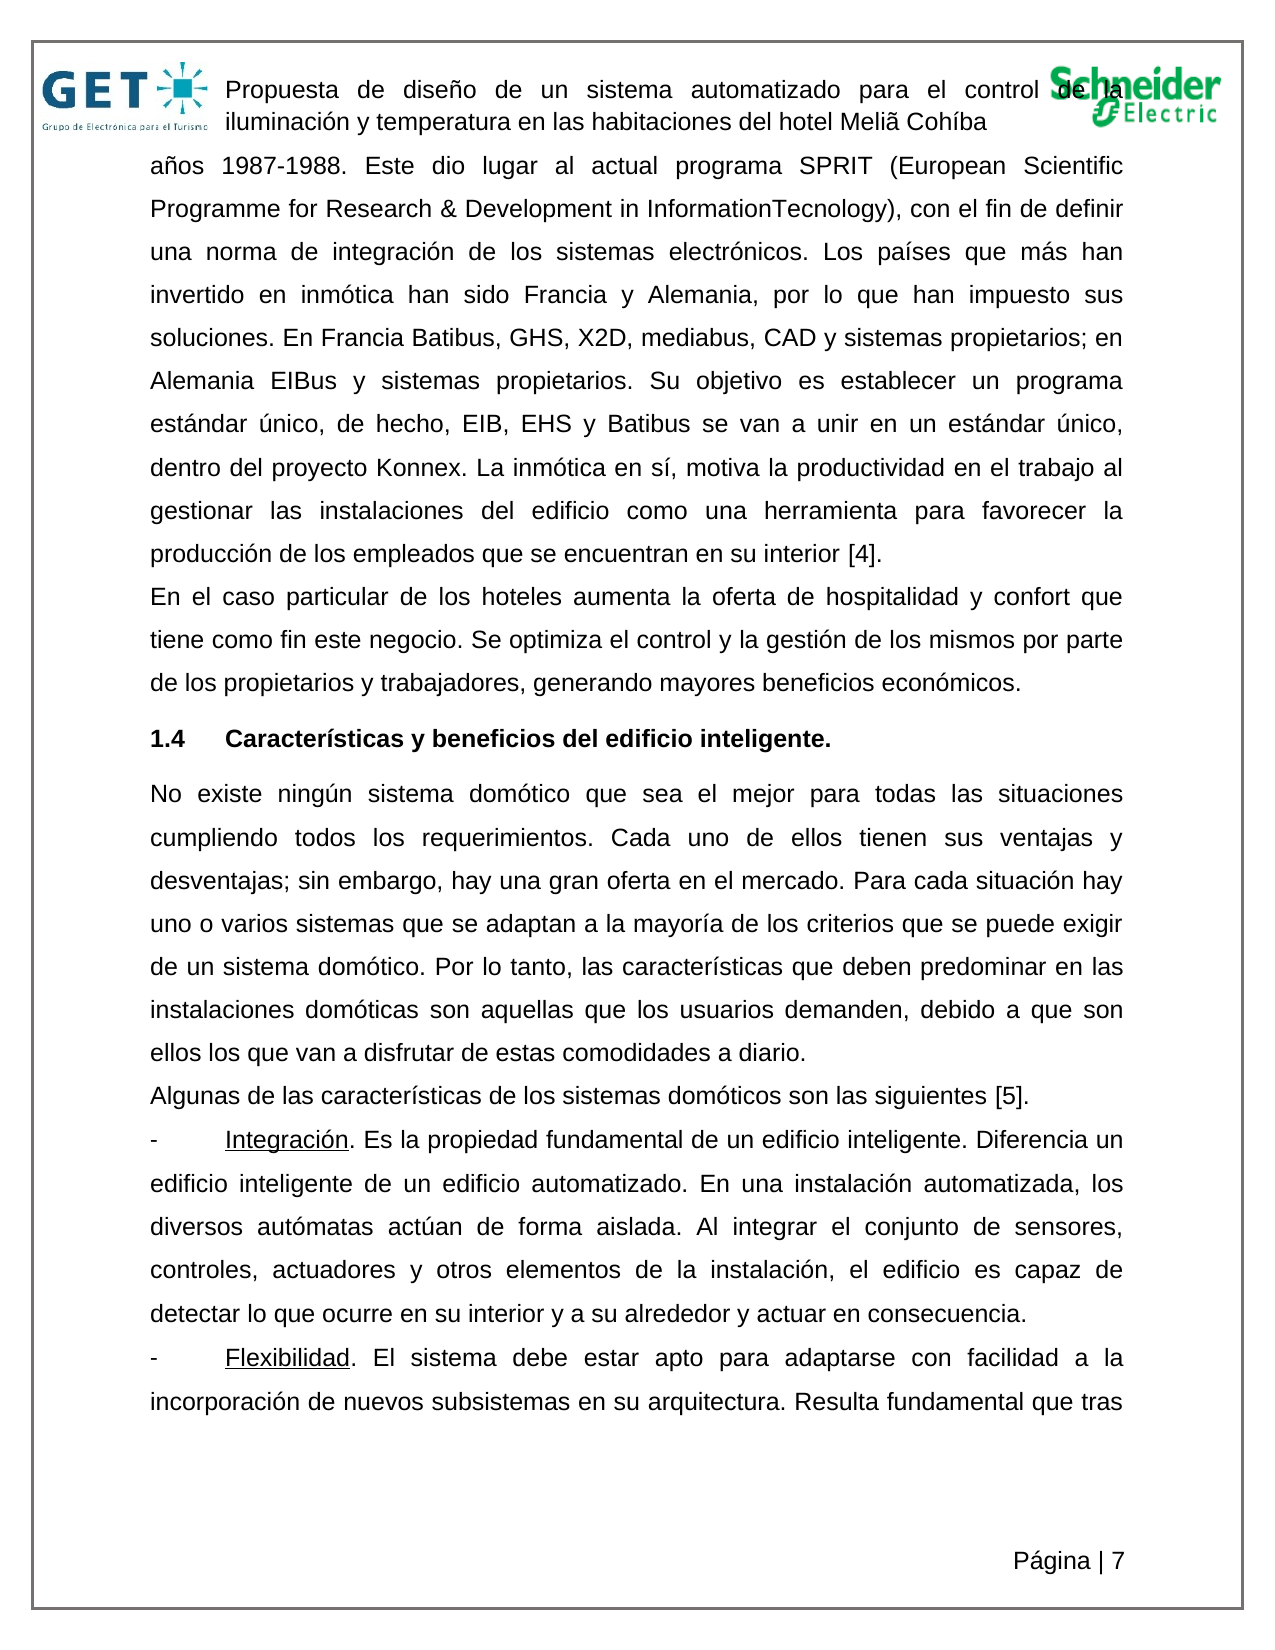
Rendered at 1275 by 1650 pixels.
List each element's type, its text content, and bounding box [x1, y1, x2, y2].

text Algunas de las características de los sistemas domóticos son las siguientes [5]. [150, 1081, 1125, 1110]
subtitle 1.4 Características y beneficios del edificio inteligente. [150, 724, 1125, 752]
picture [1037, 53, 1238, 135]
text No existe ningún sistema domótico que sea el mejor para todas las situaciones cumpliendo todos los requerimientos. Cada uno de ellos tienen sus ventajas y desventajas; sin embargo, hay una gran oferta en el mercado. Para cada situación hay uno o varios sistemas que se adaptan a la mayoría de los criterios que se puede exigir de un sistema domótico. Por lo tanto, las características que deben predominar en las instalaciones domóticas son aquellas que los usuarios demanden, debido a que son ellos los que van a disfrutar de estas comodidades a diario. [150, 779, 1125, 1067]
picture [40, 62, 208, 131]
text En el caso particular de los hoteles aumenta la oferta de hospitalidad y confort que tiene como fin este negocio. Se optimiza el control y la gestión de los mismos por parte de los propietarios y trabajadores, generando mayores beneficios económicos. [150, 582, 1125, 697]
list Integración. Es la propiedad fundamental de un edificio inteligente. Diferencia un edificio inteligente de un edificio automatizado. En una instalación automatizada, los diversos autómatas actúan de forma aislada. Al integrar el conjunto de sensores, controles, actuadores y otros elementos de la instalación, el edificio es capaz de detectar lo que ocurre en su interior y a su alrededor y actuar en consecuencia. [150, 1124, 1125, 1327]
